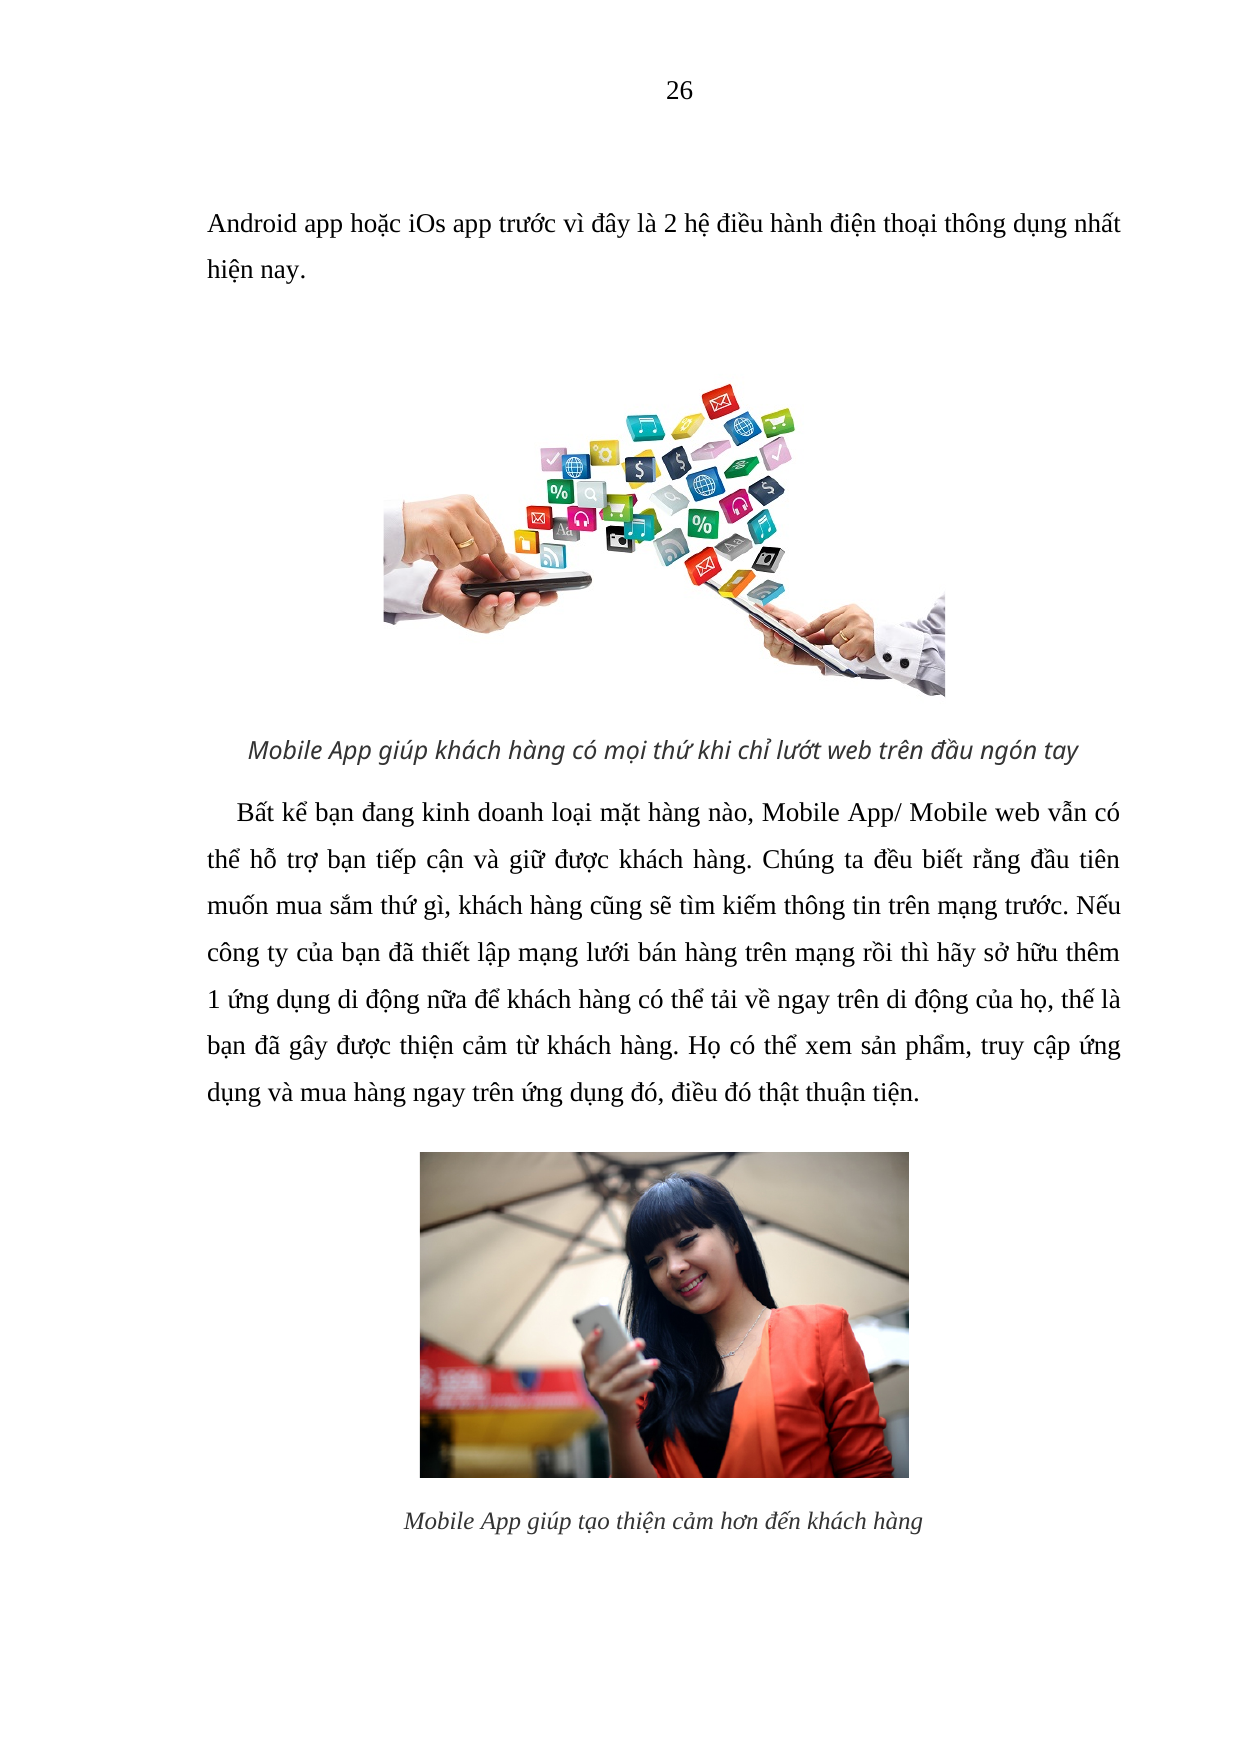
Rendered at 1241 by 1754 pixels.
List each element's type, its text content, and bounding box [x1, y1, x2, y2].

text Mobile App giúp khách hàng có mọi thứ khi chỉ lướt web trên đầu ngón tay [207, 733, 1122, 767]
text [207, 207, 1122, 284]
picture [383, 329, 946, 704]
picture [419, 1152, 909, 1478]
text Mobile App giúp tạo thiện cảm hơn đến khách hàng [207, 1506, 1122, 1535]
text Bất kể bạn đang kinh doanh loại mặt hàng nào, Mobile App/ Mobile web vẫn có thể hỗ trợ bạn tiếp cận và giữ được khách hàng. Chúng ta đều biết rằng đầu tiên muốn mua sắm thứ gì, khách hàng cũng sẽ tìm kiếm thông tin trên mạng trước. Nếu công ty của bạn đã thiết lập mạng lưới bán hàng trên mạng rồi thì hãy sở hữu thêm 1 ứng dụng di động nữa để khách hàng có thể tải về ngay trên di động của họ, thế là bạn đã gây được thiện cảm từ khách hàng. Họ có thể xem sản phẩm, truy cập ứng dụng và mua hàng ngay trên ứng dụng đó, điều đó thật thuận tiện. [207, 796, 1122, 1107]
